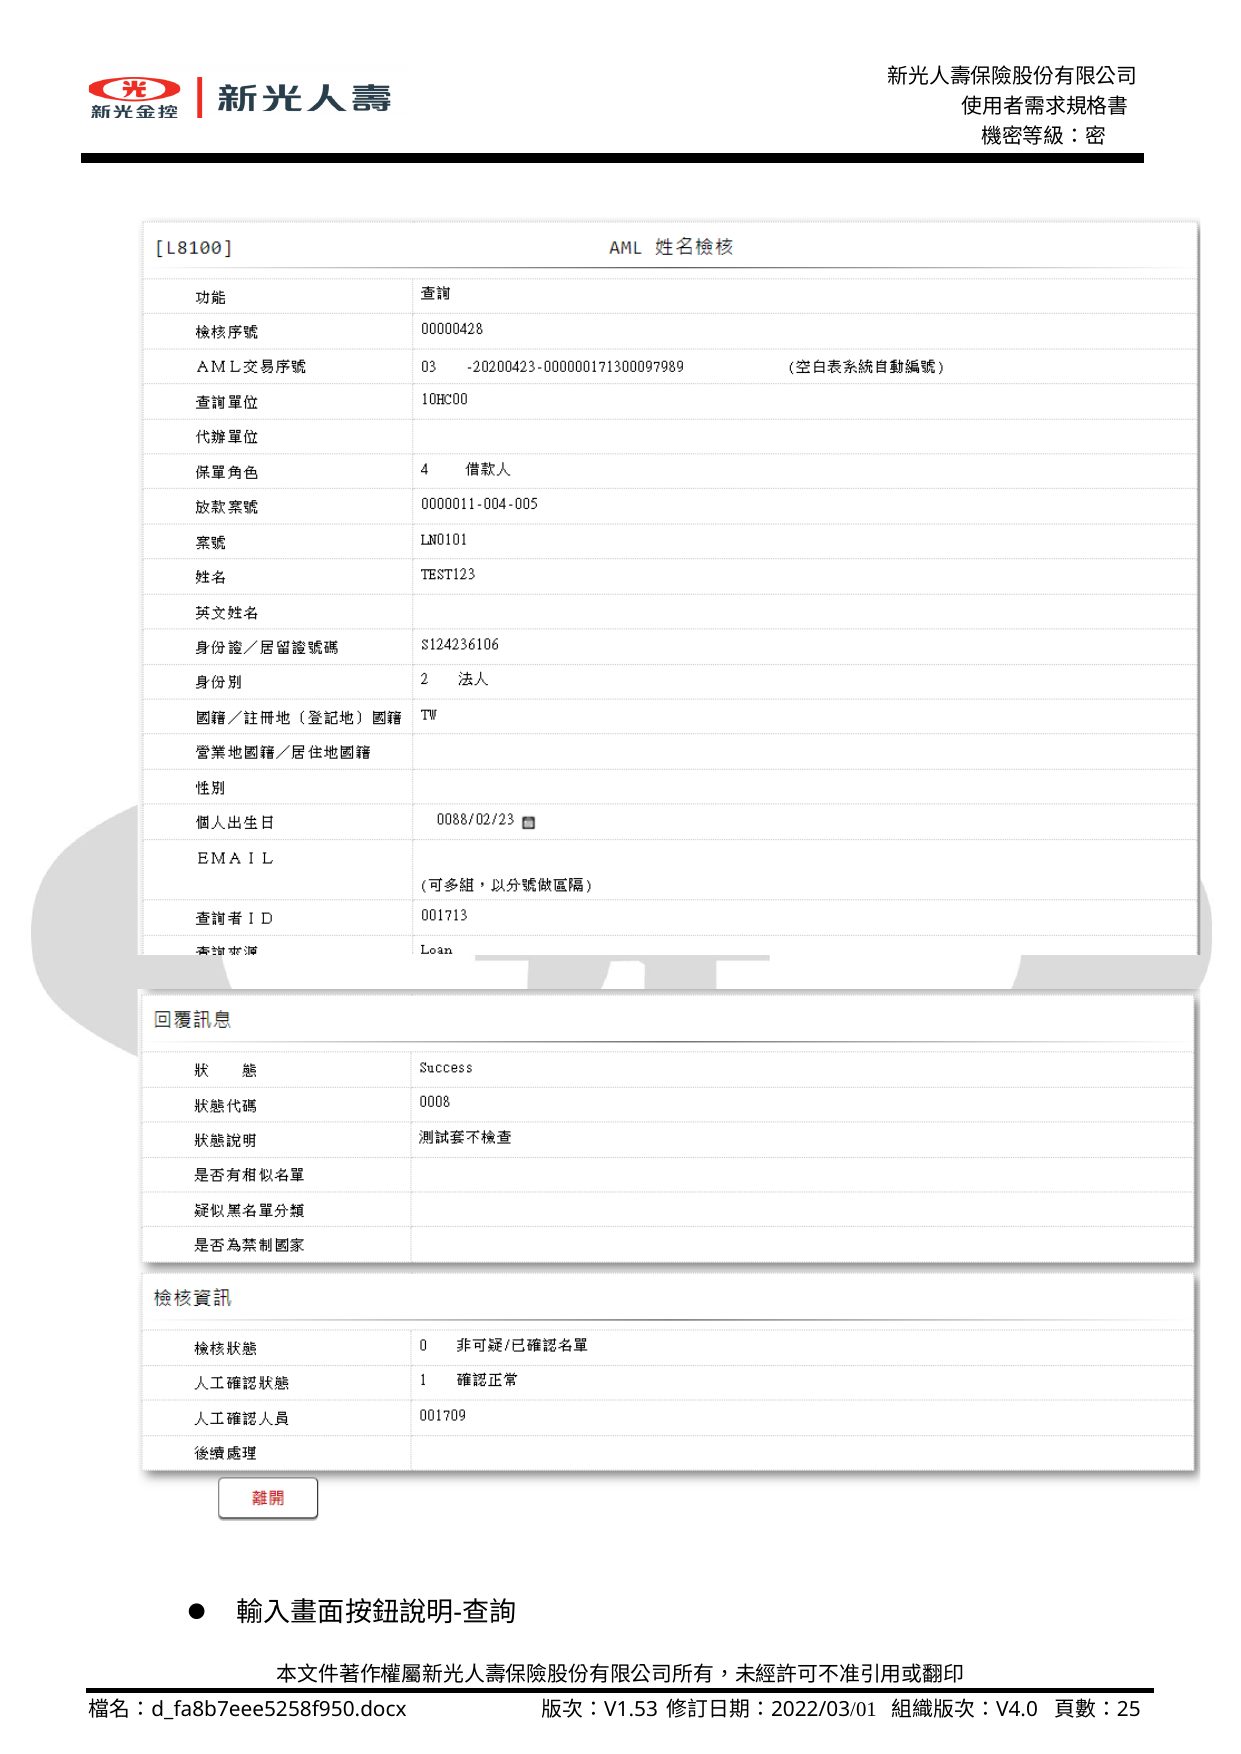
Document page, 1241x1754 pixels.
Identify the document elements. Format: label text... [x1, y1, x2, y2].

picture [88, 61, 414, 118]
picture [25, 217, 1215, 1523]
list 輸入畫面按鈕說明-查詢 [186, 1590, 1152, 1629]
